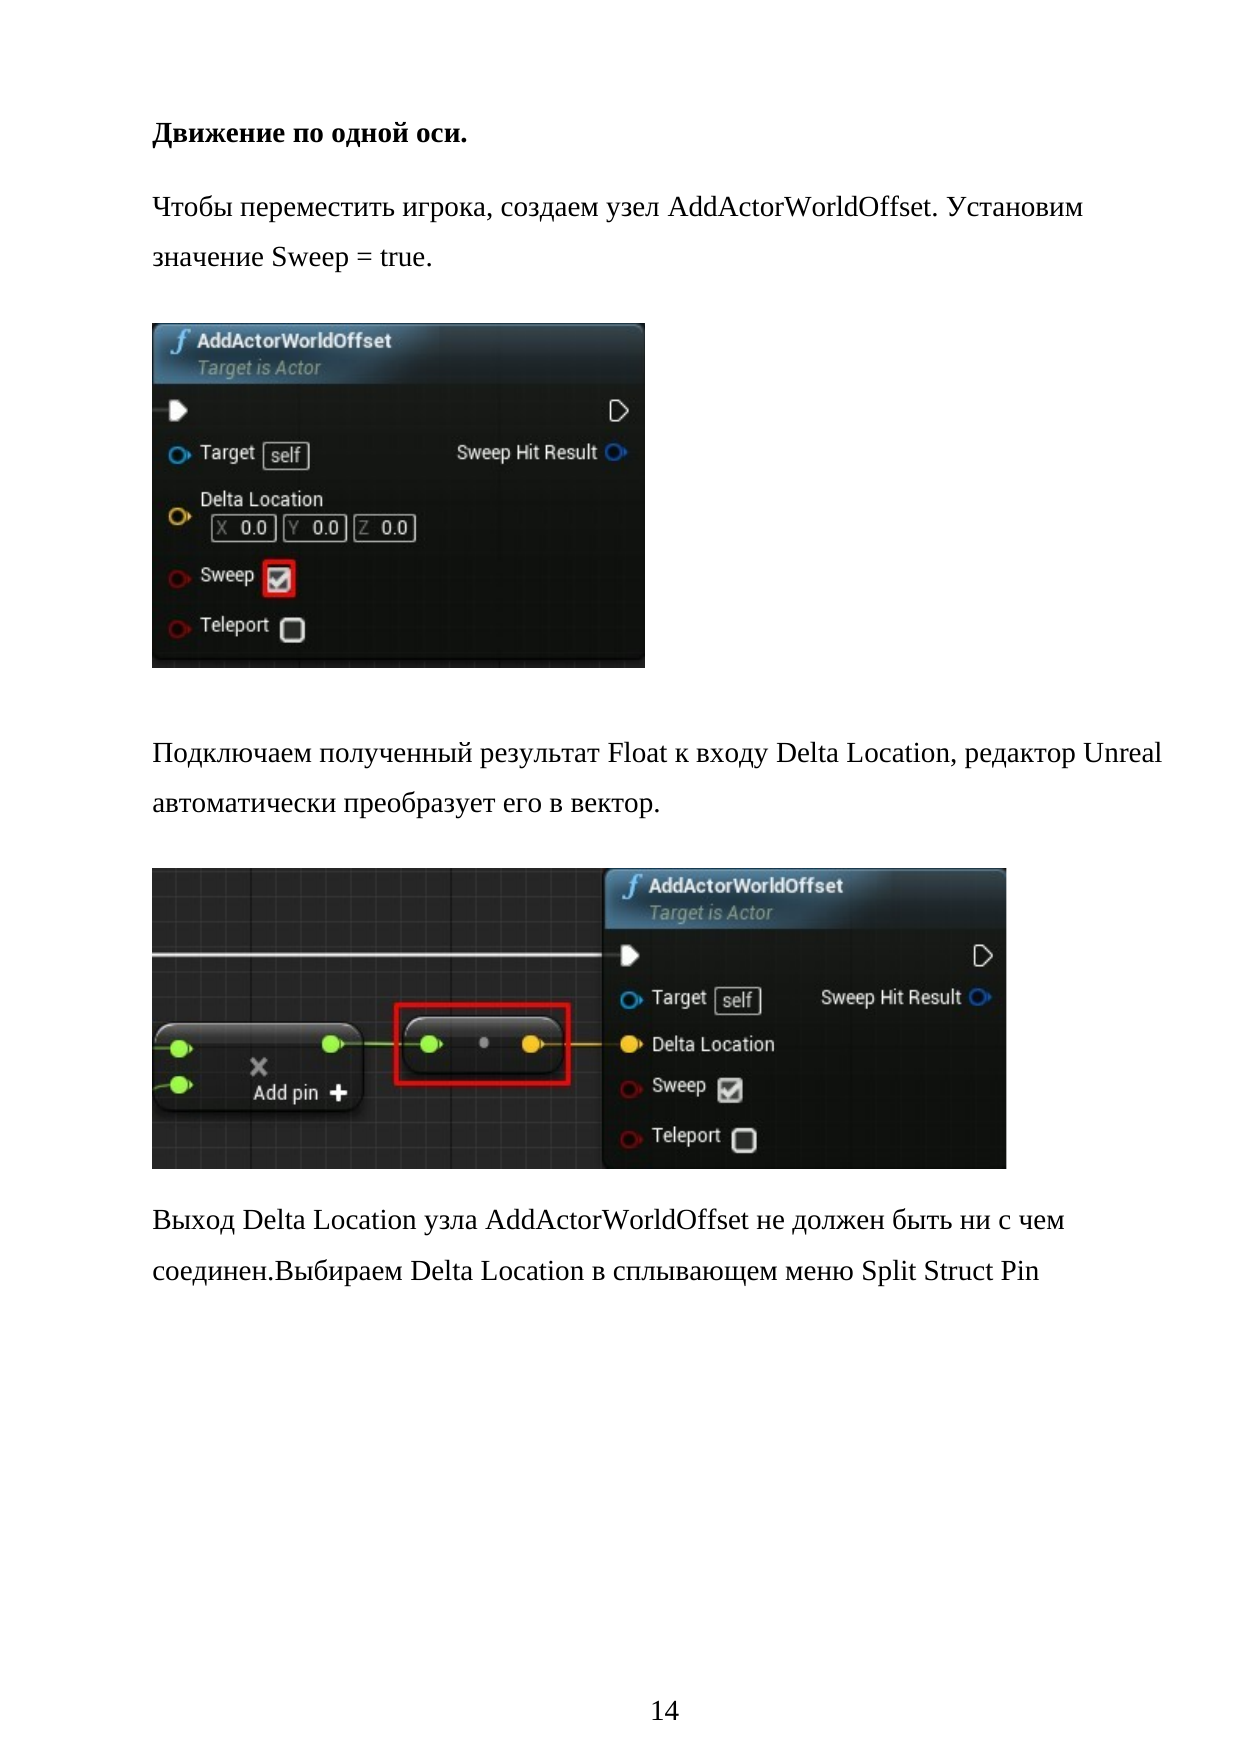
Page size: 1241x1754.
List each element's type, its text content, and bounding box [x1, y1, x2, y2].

text Выход Delta Location узла AddActorWorldOffset не должен быть ни с чем соединен.Выбираем Delta Location в сплывающем меню Split Struct Pin [152, 1202, 1184, 1286]
picture [152, 323, 645, 668]
text Движение по одной оси. [152, 115, 1184, 149]
text Подключаем полученный результат Float к входу Delta Location, редактор Unreal автоматически преобразует его в вектор. [152, 735, 1184, 819]
picture [152, 868, 1007, 1169]
text Чтобы переместить игрока, создаем узел AddActorWorldOffset. Установим значение Sweep = true. [152, 189, 1184, 273]
